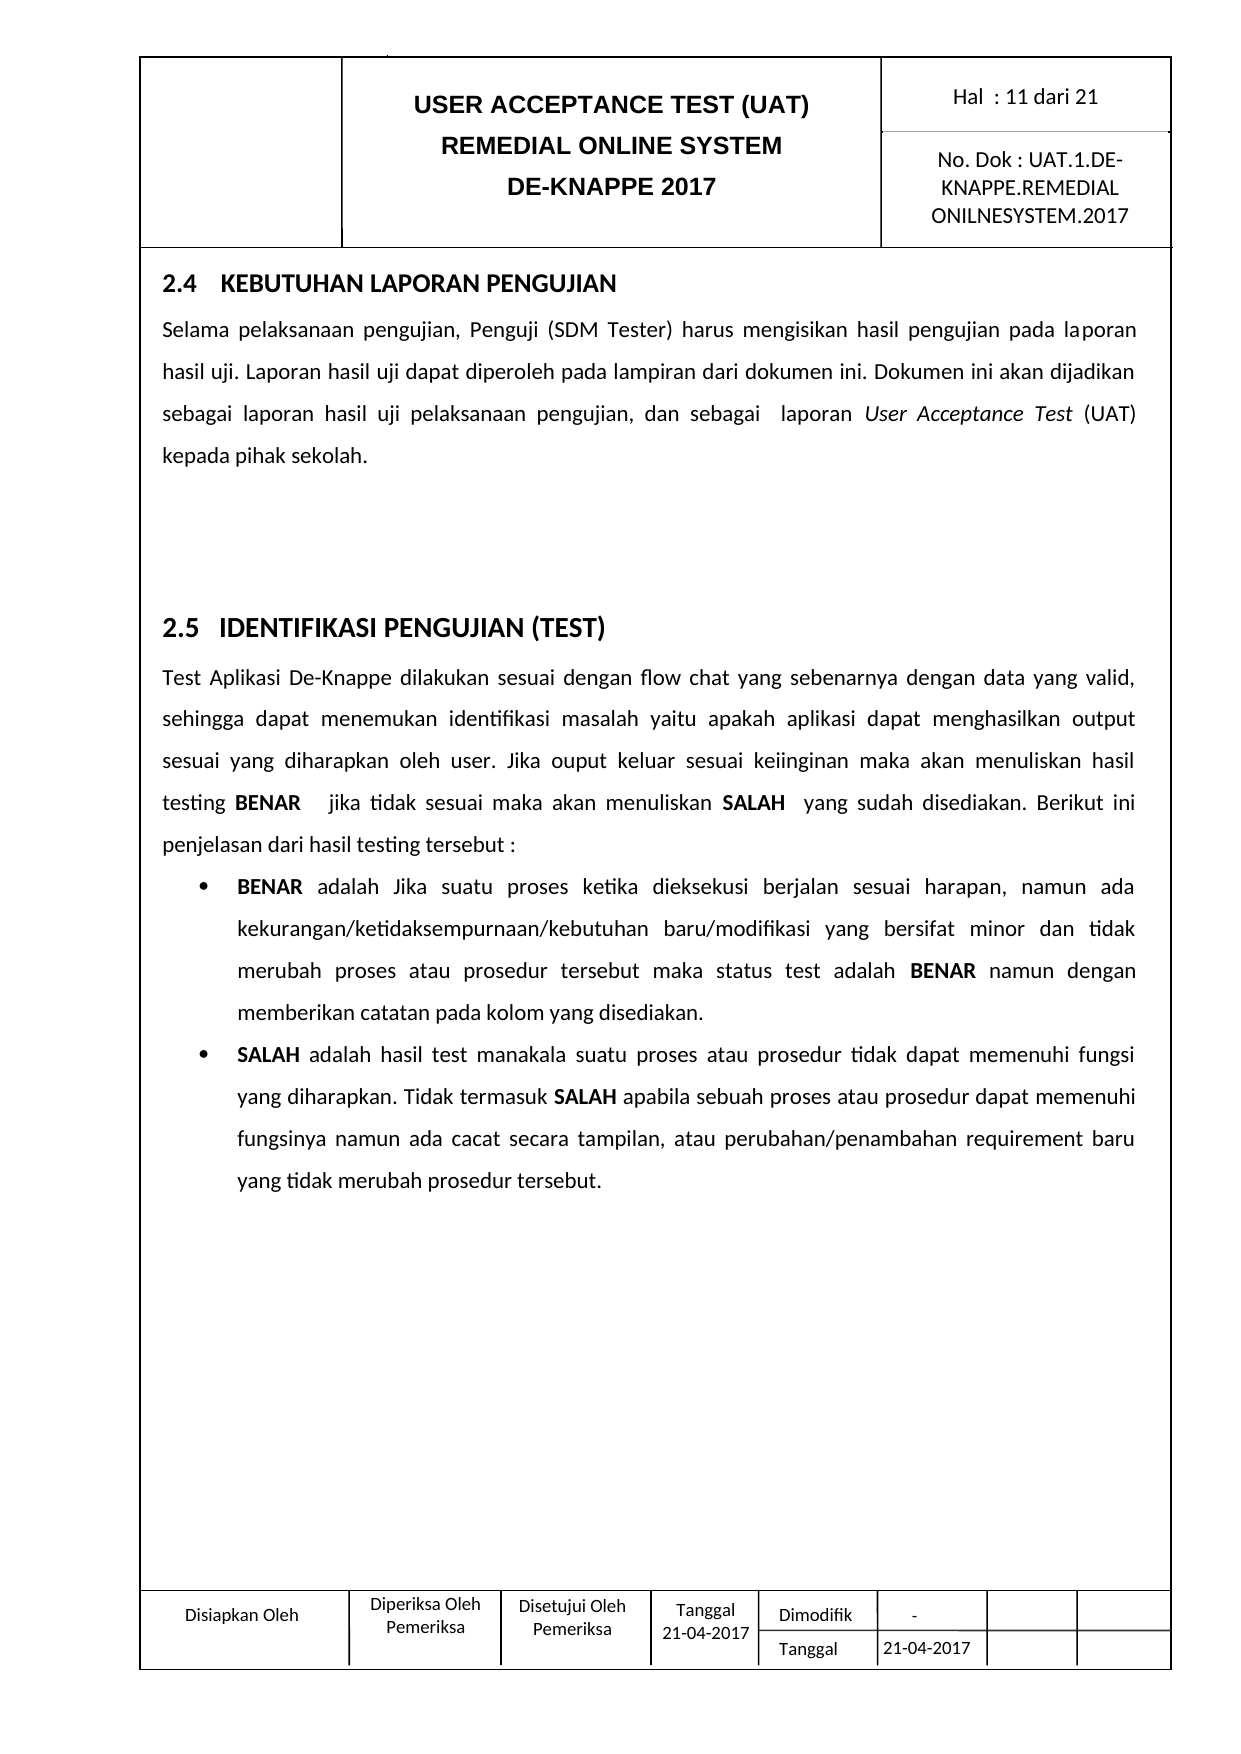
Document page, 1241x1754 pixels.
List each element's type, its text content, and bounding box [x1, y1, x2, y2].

list BENAR adalah Jika suatu proses ketika dieksekusi berjalan sesuai harapan, namun ada kekurangan/ketidaksempurnaan/kebutuhan baru/modifikasi yang bersifat minor dan tidak merubah proses atau prosedur tersebut maka status test adalah BENAR namun dengan memberikan catatan pada kolom yang disediakan. [199, 872, 1137, 1026]
subtitle KEBUTUHAN LAPORAN PENGUJIAN [162, 266, 1137, 299]
list SALAH adalah hasil test manakala suatu proses atau prosedur tidak dapat memenuhi fungsi yang diharapkan. Tidak termasuk SALAH apabila sebuah proses atau prosedur dapat memenuhi fungsinya namun ada cacat secara tampilan, atau perubahan/penambahan requirement baru yang tidak merubah prosedur tersebut. [199, 1040, 1137, 1194]
subtitle IDENTIFIKASI PENGUJIAN (TEST) [162, 609, 1137, 645]
text Test Aplikasi De-Knappe dilakukan sesuai dengan flow chat yang sebenarnya dengan data yang valid, sehingga dapat menemukan identifikasi masalah yaitu apakah aplikasi dapat menghasilkan output sesuai yang diharapkan oleh user. Jika ouput keluar sesuai keiinginan maka akan menuliskan hasil testing BENAR jika tidak sesuai maka akan menuliskan SALAH yang sudah disediakan. Berikut ini penjelasan dari hasil testing tersebut : [162, 663, 1137, 858]
text Selama pelaksanaan pengujian, Penguji (SDM Tester) harus mengisikan hasil pengujian pada laporan hasil uji. Laporan hasil uji dapat diperoleh pada lampiran dari dokumen ini. Dokumen ini akan dijadikan sebagai laporan hasil uji pelaksanaan pengujian, dan sebagai laporan User Acceptance Test (UAT) kepada pihak sekolah. [162, 315, 1137, 469]
